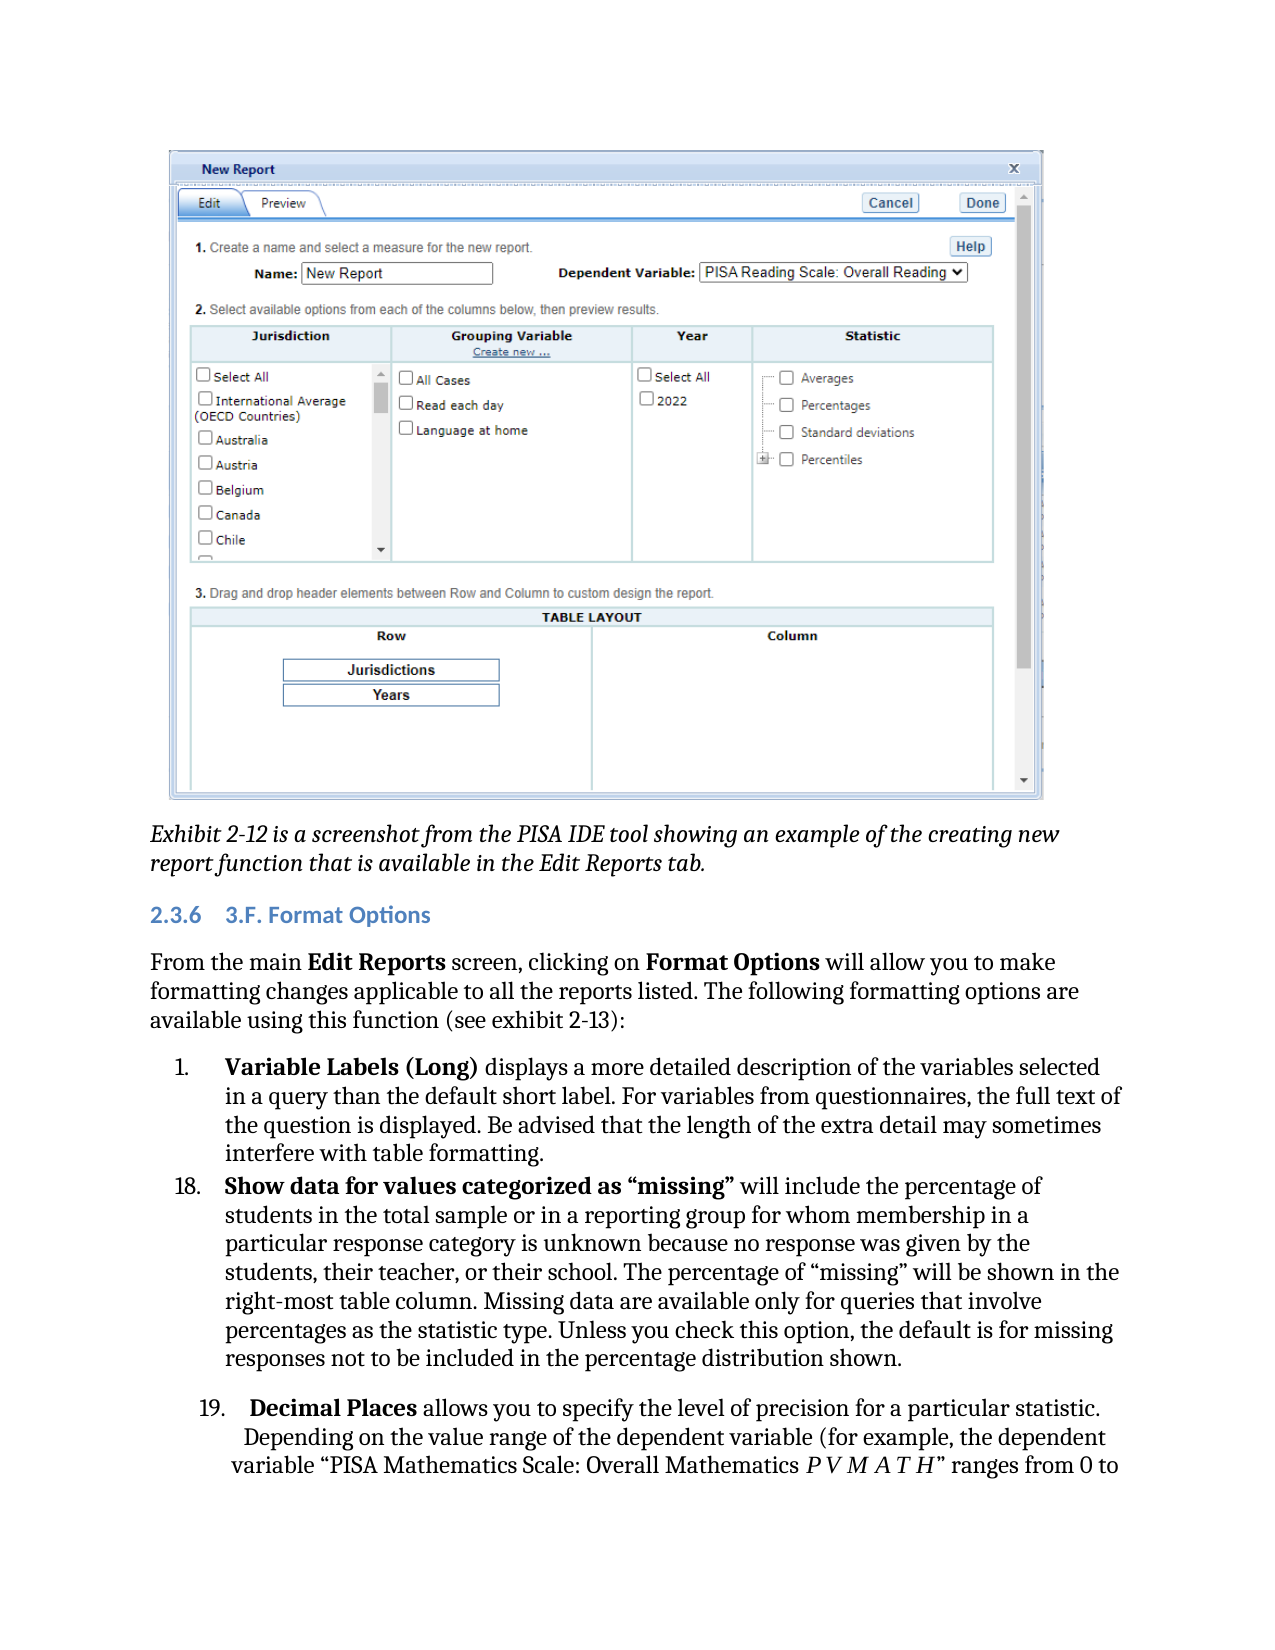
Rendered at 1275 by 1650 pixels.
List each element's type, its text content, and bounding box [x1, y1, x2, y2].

subtitle 2.3.6 3.F. Format Options [150, 899, 1125, 929]
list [175, 1394, 1125, 1480]
list Variable Labels (Long) displays a more detailed description of the variables selected in a query than the default short label. For variables from questionnaires, the full text of the question is displayed. Be advised that the length of the extra detail may sometimes interfere with table formatting. [175, 1053, 1125, 1168]
text From the main Edit Reports screen, clicking on Format Options will allow you to make formatting changes applicable to all the reports listed. The following formatting options are available using this function (see exhibit 2-13): [150, 948, 1125, 1034]
list Show data for values categorized as “missing” will include the percentage of students in the total sample or in a reporting group for whom membership in a particular response category is unknown because no response was given by the students, their teacher, or their school. The percentage of “missing” will be shown in the right-most table column. Missing data are available only for queries that involve percentages as the statistic type. Unless you check this option, the default is for missing responses not to be included in the percentage distribution shown. [175, 1172, 1125, 1373]
text Exhibit 2-12 is a screenshot from the PISA IDE tool showing an example of the creating new report function that is available in the Edit Reports tab. [150, 820, 1125, 878]
picture [168, 150, 1044, 800]
